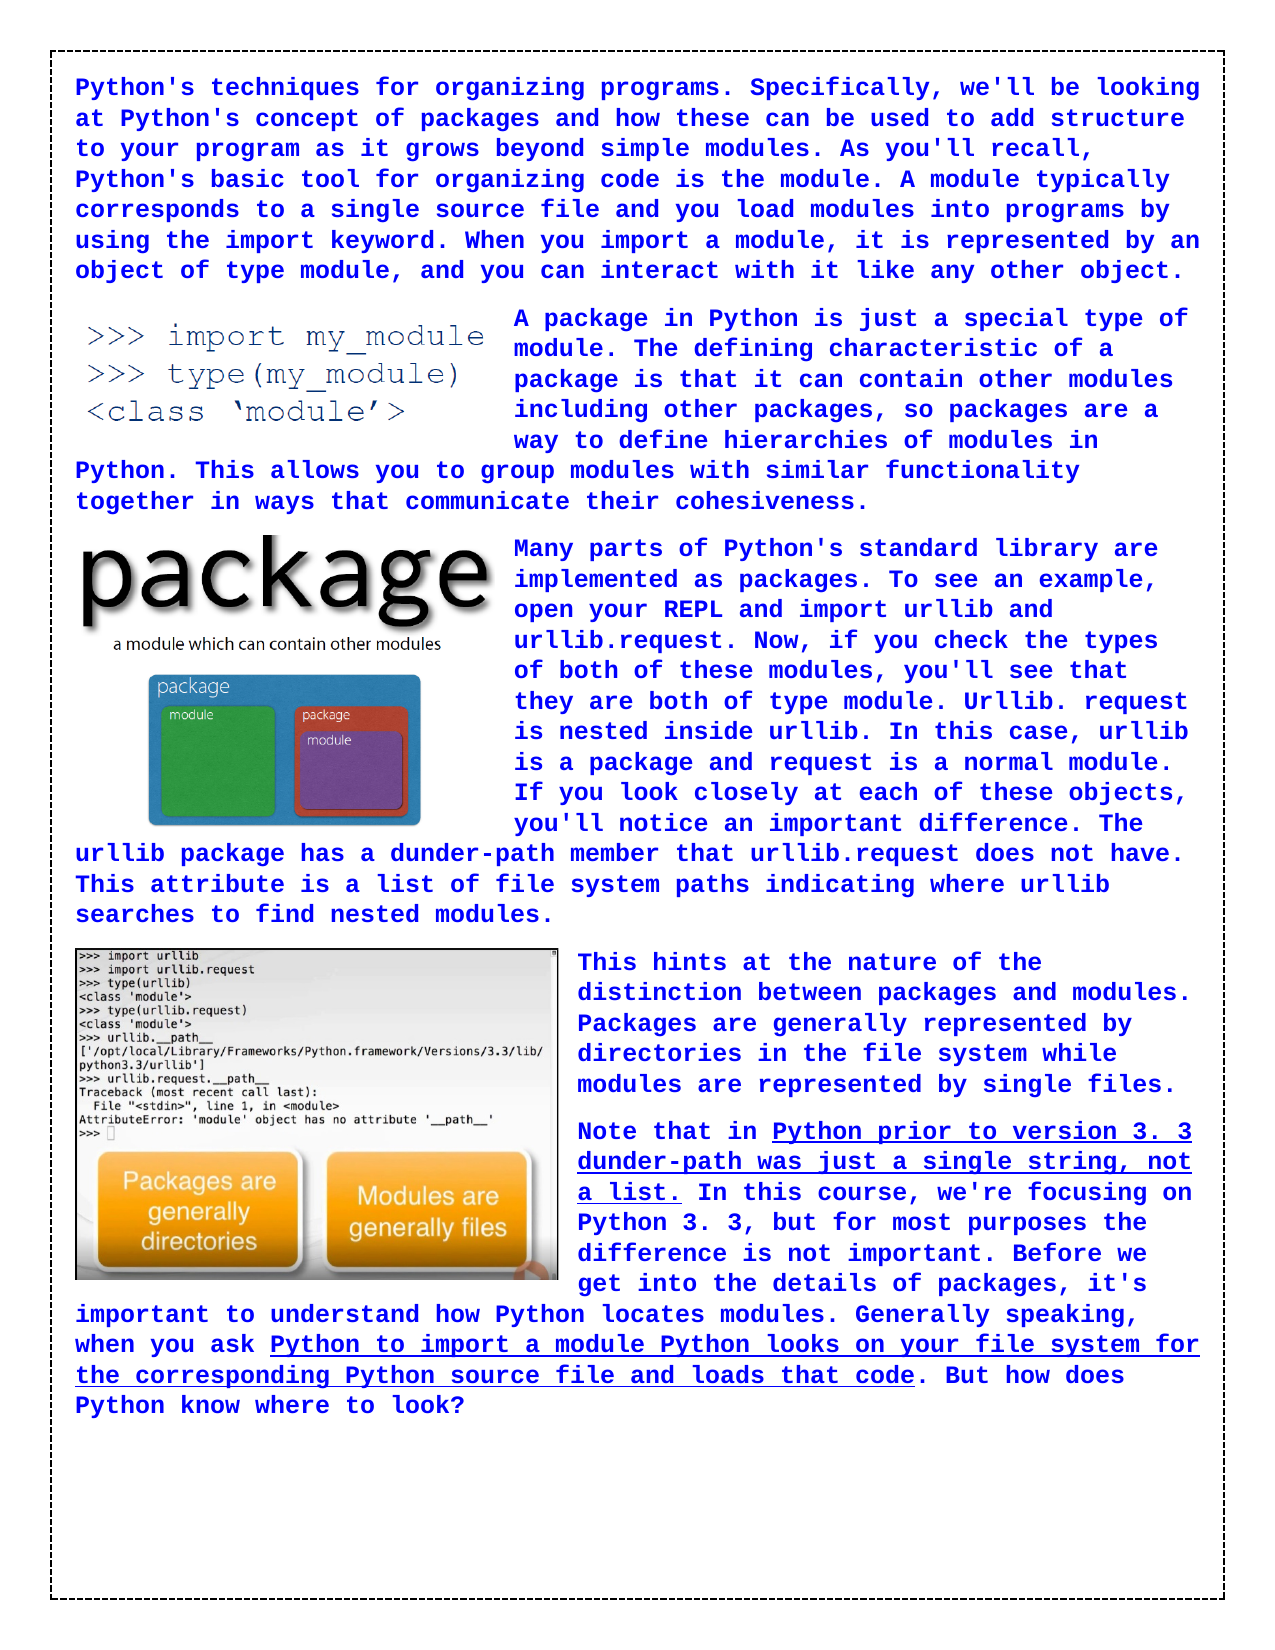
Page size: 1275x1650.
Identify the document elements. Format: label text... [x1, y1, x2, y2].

picture [75, 535, 495, 829]
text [75, 75, 1200, 286]
text A package in Python is just a special type of module. The defining characteristic of a package is that it can contain other modules including other packages, so packages are a way to define hierarchies of modules in Python. This allows you to group modules with similar functionality together in ways that communicate their cohesiveness. [75, 305, 1200, 517]
picture [75, 948, 559, 1280]
text Note that in Python prior to version 3. 3 dunder-path was just a single string, not a list. In this course, we're focusing on Python 3. 3, but for most purposes the difference is not important. Before we get into the details of packages, it's important to understand how Python locates modules. Generally speaking, when you ask Python to import a module Python looks on your file system for the corresponding Python source file and loads that code. But how does Python know where to look? [75, 1118, 1200, 1421]
text This hints at the nature of the distinction between packages and modules. Packages are generally represented by directories in the file system while modules are represented by single files. [559, 949, 1200, 1099]
picture [75, 305, 495, 434]
